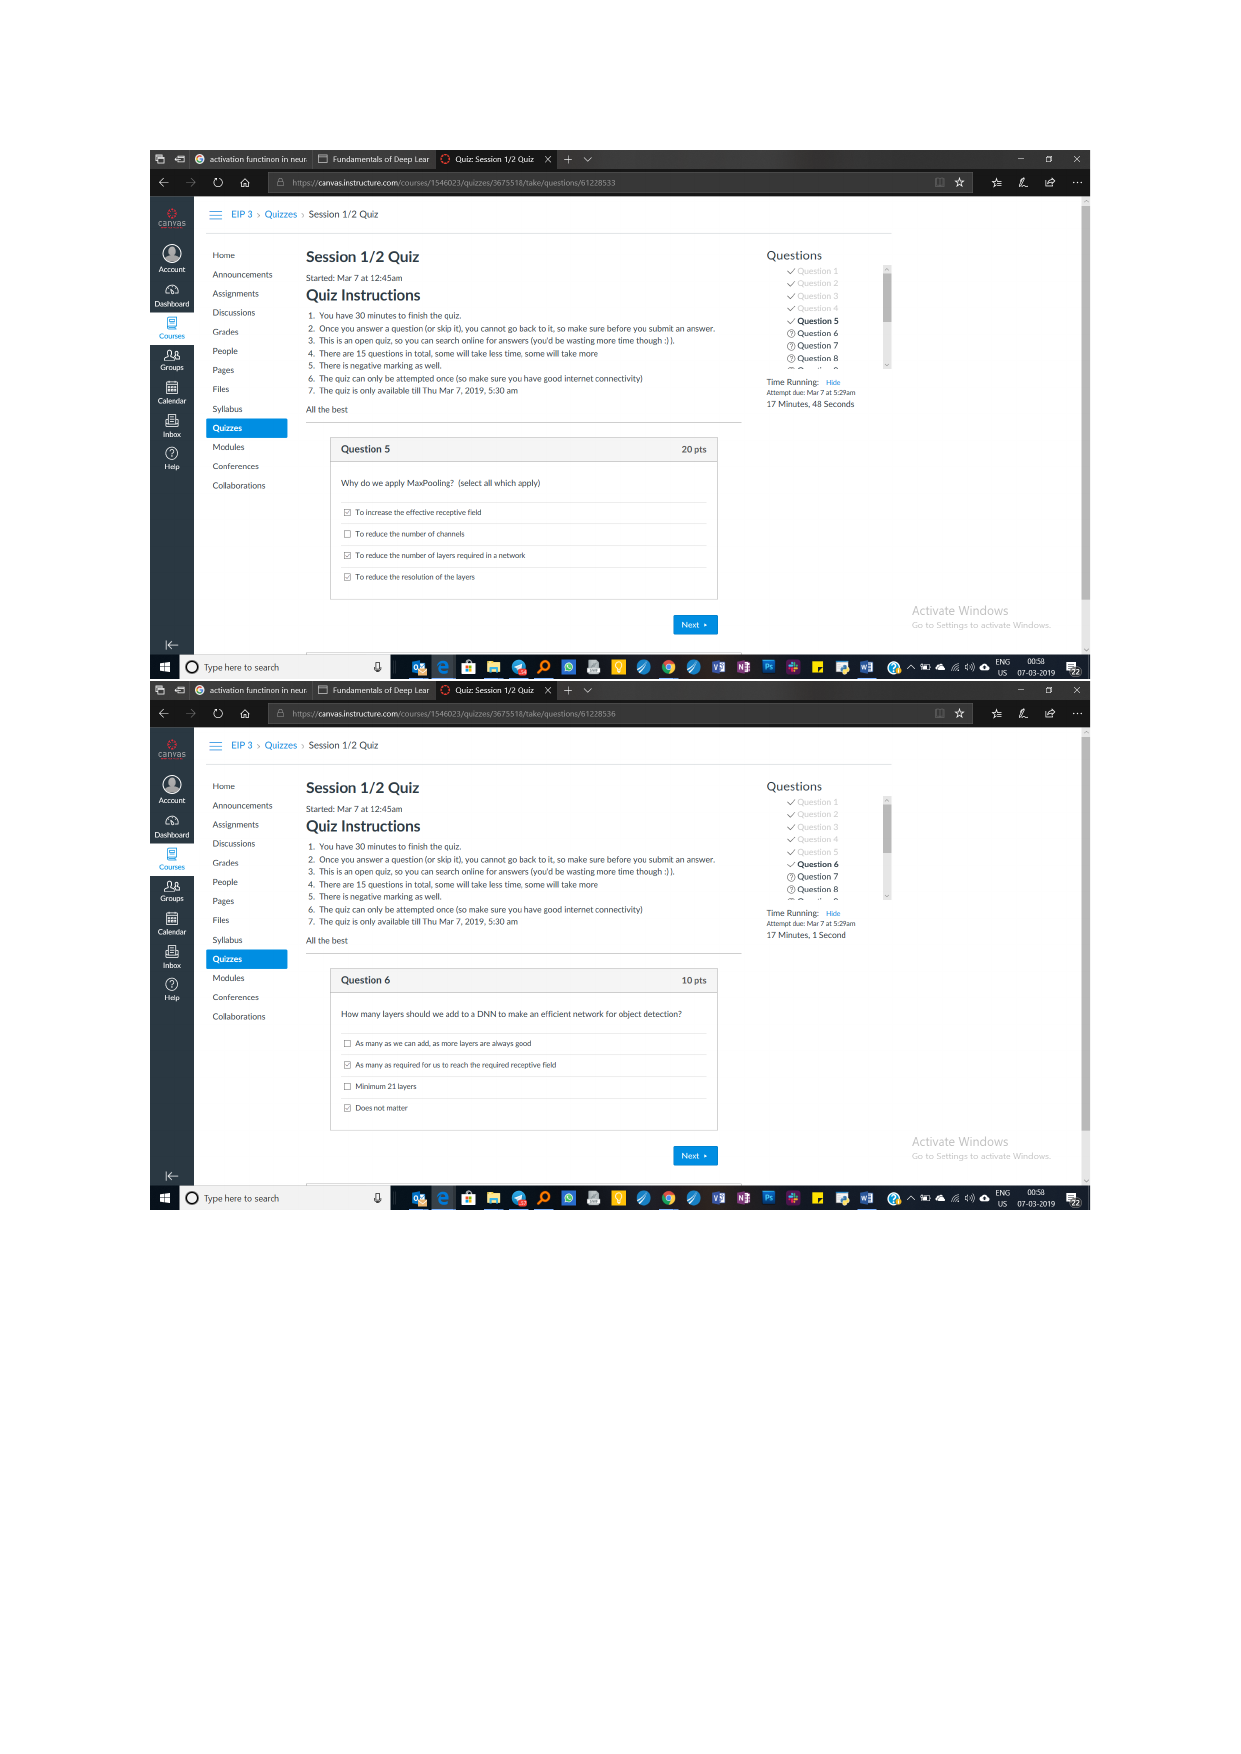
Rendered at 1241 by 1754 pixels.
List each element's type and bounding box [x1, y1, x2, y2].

picture [150, 681, 1091, 1210]
picture [150, 150, 1091, 679]
